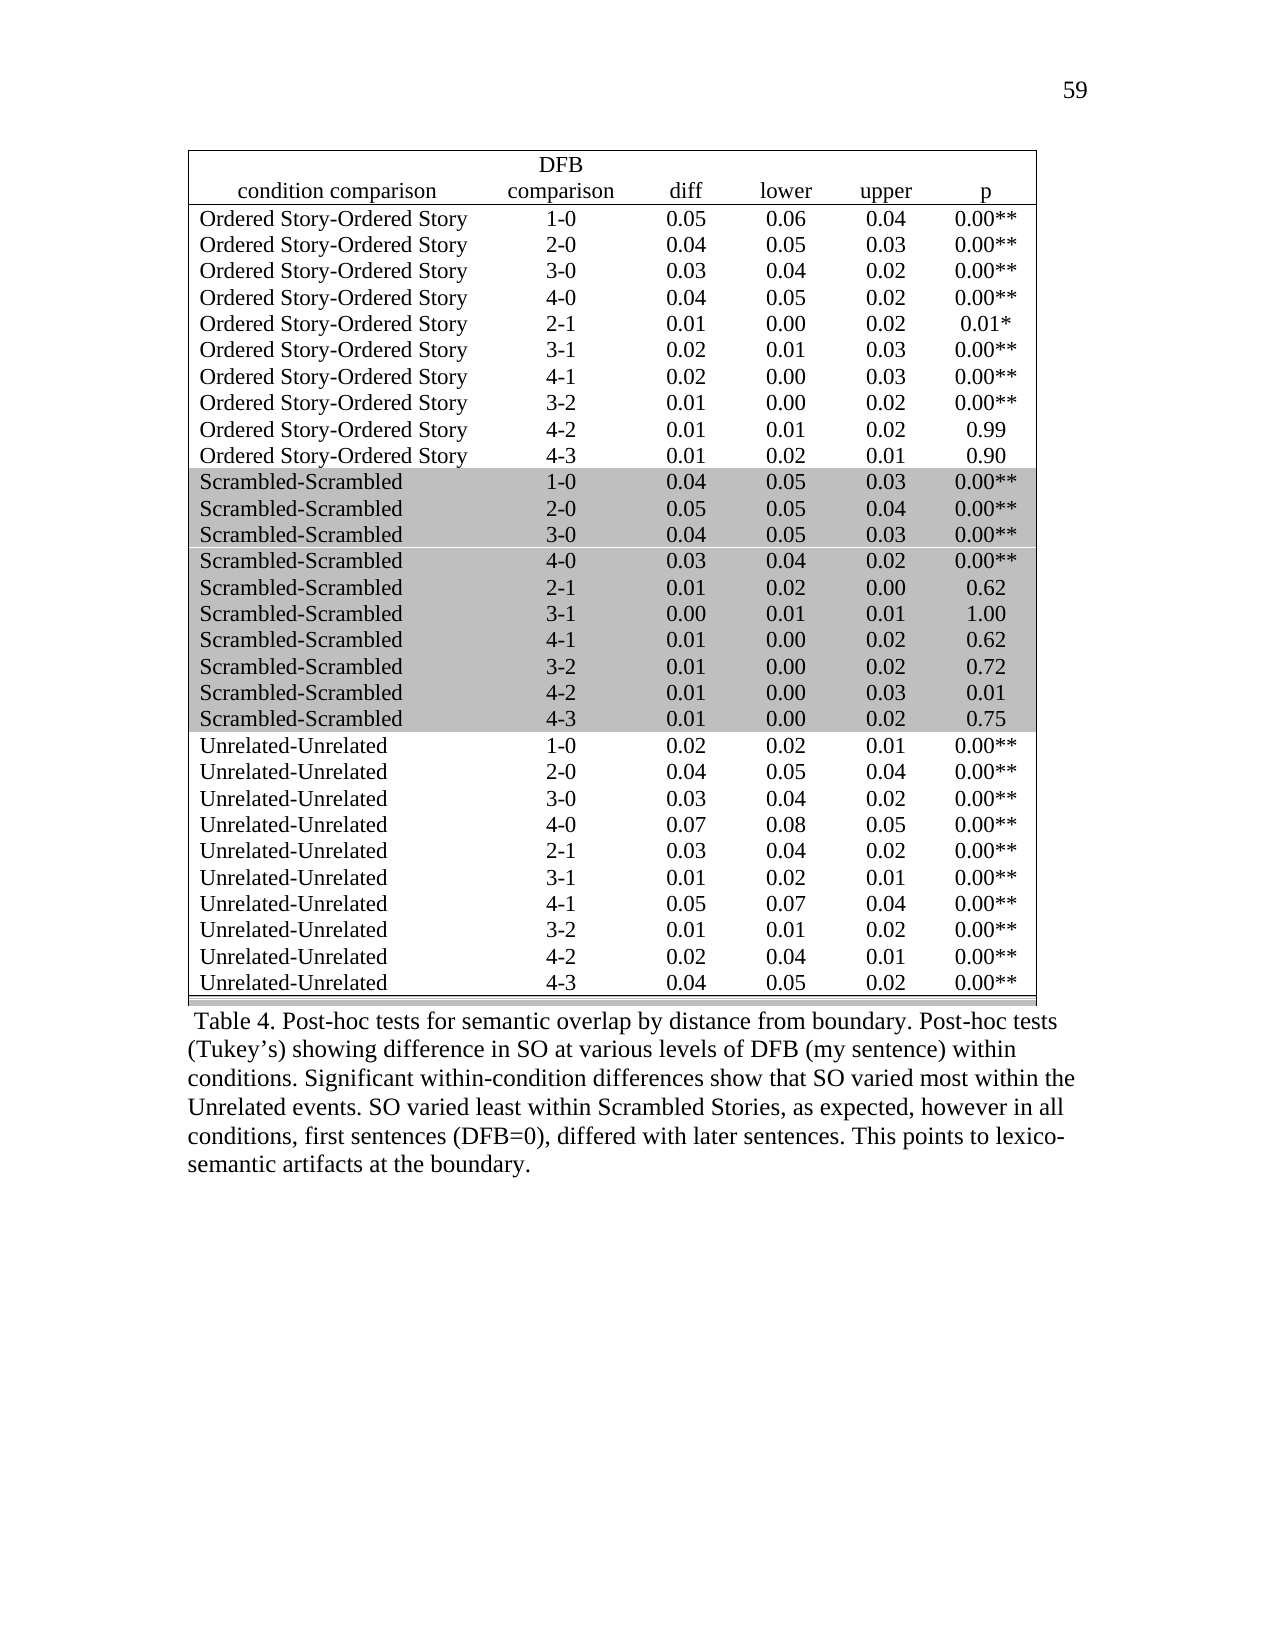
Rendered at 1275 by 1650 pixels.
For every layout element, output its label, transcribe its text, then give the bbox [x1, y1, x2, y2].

table_cell 0.00** [936, 864, 1036, 890]
table_cell 0.05 [736, 758, 836, 784]
table_cell 0.05 [836, 811, 936, 837]
table_cell 0.01 [736, 916, 836, 943]
table_cell 0.01 [636, 679, 736, 706]
table_cell 0.00** [936, 495, 1036, 521]
table_cell 0.00** [936, 389, 1036, 416]
table_cell 0.02 [836, 310, 936, 337]
table_cell 0.02 [836, 916, 936, 943]
table_cell 0.06 [736, 205, 836, 231]
table_cell 0.04 [836, 758, 936, 784]
table_cell 0.04 [836, 495, 936, 521]
table_cell 0.62 [936, 626, 1036, 653]
table_header condition comparison [189, 151, 486, 204]
table_cell 0.04 [736, 258, 836, 284]
table_cell Unrelated-Unrelated [189, 943, 486, 969]
table_cell 0.01 [636, 389, 736, 416]
table_cell 4-2 [486, 679, 636, 706]
table_cell 3-0 [486, 521, 636, 547]
table_cell 0.00** [936, 732, 1036, 758]
table_cell 0.04 [636, 969, 736, 995]
table_cell 0.01* [936, 310, 1036, 337]
table_cell 3-2 [486, 916, 636, 943]
table_cell 0.00 [736, 706, 836, 732]
table_cell 0.05 [736, 495, 836, 521]
table_cell 0.02 [636, 337, 736, 363]
table_cell 0.05 [736, 284, 836, 310]
table_cell 4-2 [486, 943, 636, 969]
table_cell 0.05 [736, 521, 836, 547]
table_header p [936, 151, 1036, 204]
table_cell 0.75 [936, 706, 1036, 732]
table_cell 0.02 [836, 626, 936, 653]
table_cell 0.05 [636, 205, 736, 231]
table_header upper [836, 151, 936, 204]
table_cell 0.01 [636, 574, 736, 600]
table_cell 4-3 [486, 706, 636, 732]
table_cell 0.00** [936, 811, 1036, 837]
table_cell 0.00** [936, 969, 1036, 995]
table_cell 3-0 [486, 258, 636, 284]
table_cell 0.62 [936, 574, 1036, 600]
table_cell 0.02 [836, 284, 936, 310]
table_cell 0.02 [836, 416, 936, 442]
table_cell 0.02 [836, 653, 936, 679]
table_cell 3-1 [486, 864, 636, 890]
table_cell 4-2 [486, 416, 636, 442]
table_cell 0.01 [836, 732, 936, 758]
text Table 4. Post-hoc tests for semantic overlap by distance from boundary. Post-hoc tests (Tukey’s) showing difference in SO at various levels of DFB (my sentence) within conditions. Significant within-condition differences show that SO varied most within the Unrelated events. SO varied least within Scrambled Stories, as expected, however in all conditions, first sentences (DFB=0), differed with later sentences. This points to lexico-semantic artifacts at the boundary. [187, 1006, 1087, 1178]
table_cell 0.07 [636, 811, 736, 837]
table_cell 0.03 [636, 837, 736, 864]
table_cell 0.01 [636, 706, 736, 732]
table_cell 4-3 [486, 442, 636, 468]
table_cell 0.03 [836, 468, 936, 495]
table_cell 0.01 [636, 310, 736, 337]
table_cell 0.00** [936, 284, 1036, 310]
table_cell 4-1 [486, 626, 636, 653]
table_cell 0.00 [736, 679, 836, 706]
table_cell 0.02 [836, 785, 936, 811]
table_header lower [736, 151, 836, 204]
table_cell Ordered Story-Ordered Story [189, 205, 486, 231]
table_cell 2-0 [486, 231, 636, 257]
table_cell 0.01 [636, 626, 736, 653]
table_cell 0.04 [636, 521, 736, 547]
table_cell 0.00** [936, 363, 1036, 389]
table_cell 0.02 [836, 389, 936, 416]
table_cell 0.03 [836, 231, 936, 257]
table_cell Scrambled-Scrambled [189, 574, 486, 600]
table_cell 0.04 [736, 548, 836, 574]
table_cell 0.04 [636, 231, 736, 257]
table_cell 0.01 [636, 442, 736, 468]
table_cell 0.00** [936, 337, 1036, 363]
table_cell 3-2 [486, 389, 636, 416]
table_cell Ordered Story-Ordered Story [189, 416, 486, 442]
table_cell Unrelated-Unrelated [189, 837, 486, 864]
table_cell Unrelated-Unrelated [189, 732, 486, 758]
table_cell 3-2 [486, 653, 636, 679]
table_cell Unrelated-Unrelated [189, 758, 486, 784]
table_cell Ordered Story-Ordered Story [189, 258, 486, 284]
table_cell 0.00** [936, 916, 1036, 943]
table_cell Unrelated-Unrelated [189, 969, 486, 995]
table_cell 0.03 [636, 785, 736, 811]
table_cell 0.00** [936, 548, 1036, 574]
table_cell 0.01 [836, 442, 936, 468]
table_cell Scrambled-Scrambled [189, 521, 486, 547]
table_cell 4-3 [486, 969, 636, 995]
table_cell Scrambled-Scrambled [189, 495, 486, 521]
table_cell 0.02 [736, 574, 836, 600]
table_cell 4-0 [486, 284, 636, 310]
table_cell 0.00** [936, 837, 1036, 864]
table_cell 0.00 [736, 626, 836, 653]
table_cell Ordered Story-Ordered Story [189, 389, 486, 416]
table_header DFB comparison [486, 151, 636, 204]
table_cell 0.02 [736, 442, 836, 468]
table_cell 0.02 [836, 258, 936, 284]
table_cell 0.05 [736, 468, 836, 495]
table_cell 0.01 [936, 679, 1036, 706]
table_cell 0.00 [836, 574, 936, 600]
table_cell Scrambled-Scrambled [189, 653, 486, 679]
table_cell Ordered Story-Ordered Story [189, 284, 486, 310]
table_cell 0.00** [936, 943, 1036, 969]
table_cell 3-1 [486, 600, 636, 626]
table_cell Ordered Story-Ordered Story [189, 310, 486, 337]
table_cell 0.04 [636, 758, 736, 784]
table_cell 2-1 [486, 837, 636, 864]
table_cell 2-1 [486, 574, 636, 600]
table_cell 0.01 [636, 653, 736, 679]
table_cell 0.02 [836, 706, 936, 732]
table_cell 2-1 [486, 310, 636, 337]
table_header diff [636, 151, 736, 204]
table_cell 0.01 [736, 337, 836, 363]
table_cell 0.02 [836, 969, 936, 995]
table_cell 0.03 [836, 337, 936, 363]
table_cell 0.04 [636, 284, 736, 310]
table_cell 0.01 [636, 416, 736, 442]
table_cell Scrambled-Scrambled [189, 679, 486, 706]
table_cell 1-0 [486, 468, 636, 495]
table_cell 1-0 [486, 732, 636, 758]
table_cell 0.03 [836, 521, 936, 547]
table_cell 0.90 [936, 442, 1036, 468]
table_cell 0.02 [636, 943, 736, 969]
table_cell Ordered Story-Ordered Story [189, 363, 486, 389]
table_cell Unrelated-Unrelated [189, 890, 486, 916]
table_cell 0.08 [736, 811, 836, 837]
table_cell 0.03 [636, 258, 736, 284]
table_cell 0.02 [836, 837, 936, 864]
table_cell 0.02 [636, 363, 736, 389]
table_cell Scrambled-Scrambled [189, 548, 486, 574]
table_cell 0.00** [936, 468, 1036, 495]
table_cell 0.00** [936, 205, 1036, 231]
table_cell 0.01 [836, 943, 936, 969]
table_cell 0.02 [836, 548, 936, 574]
table_cell 0.04 [836, 205, 936, 231]
table_cell 0.02 [736, 864, 836, 890]
table_cell 0.05 [736, 969, 836, 995]
table_cell 0.00 [636, 600, 736, 626]
table_cell 0.00** [936, 521, 1036, 547]
table_cell 0.01 [736, 600, 836, 626]
table_cell 0.00** [936, 258, 1036, 284]
table_cell Unrelated-Unrelated [189, 916, 486, 943]
table_cell 4-1 [486, 363, 636, 389]
table_cell Scrambled-Scrambled [189, 468, 486, 495]
table_cell 1.00 [936, 600, 1036, 626]
table_cell 0.00 [736, 310, 836, 337]
table_cell Unrelated-Unrelated [189, 785, 486, 811]
table_cell 2-0 [486, 758, 636, 784]
table_cell 0.99 [936, 416, 1036, 442]
table_cell 0.00** [936, 785, 1036, 811]
table_cell 0.05 [636, 495, 736, 521]
table_cell 0.05 [636, 890, 736, 916]
table_cell Ordered Story-Ordered Story [189, 337, 486, 363]
table_cell 2-0 [486, 495, 636, 521]
table_cell 0.03 [836, 363, 936, 389]
table_cell 3-1 [486, 337, 636, 363]
table_cell 0.00** [936, 758, 1036, 784]
table_cell 0.07 [736, 890, 836, 916]
table_cell 0.01 [636, 864, 736, 890]
table_cell 4-1 [486, 890, 636, 916]
table_cell 0.01 [636, 916, 736, 943]
table_cell 0.02 [636, 732, 736, 758]
table_cell 0.01 [836, 600, 936, 626]
table_cell 0.00 [736, 363, 836, 389]
table_cell 0.00** [936, 231, 1036, 257]
table_cell 4-0 [486, 811, 636, 837]
table_cell 0.04 [636, 468, 736, 495]
table_cell 0.02 [736, 732, 836, 758]
table_cell 0.04 [736, 943, 836, 969]
table_cell Unrelated-Unrelated [189, 864, 486, 890]
table_cell 0.05 [736, 231, 836, 257]
table_cell 0.01 [836, 864, 936, 890]
table_cell 3-0 [486, 785, 636, 811]
table_cell Unrelated-Unrelated [189, 811, 486, 837]
table_cell 0.04 [736, 837, 836, 864]
table_cell 0.03 [636, 548, 736, 574]
table_cell 0.03 [836, 679, 936, 706]
table_cell 1-0 [486, 205, 636, 231]
table_cell 0.04 [736, 785, 836, 811]
table_cell 0.00 [736, 653, 836, 679]
table_cell 0.72 [936, 653, 1036, 679]
table_cell Scrambled-Scrambled [189, 626, 486, 653]
table_cell 0.04 [836, 890, 936, 916]
table_cell Ordered Story-Ordered Story [189, 231, 486, 257]
table_cell Scrambled-Scrambled [189, 600, 486, 626]
table_cell Scrambled-Scrambled [189, 706, 486, 732]
table_cell 0.01 [736, 416, 836, 442]
table_cell 0.00** [936, 890, 1036, 916]
table_cell 4-0 [486, 548, 636, 574]
table_cell Ordered Story-Ordered Story [189, 442, 486, 468]
table_cell 0.00 [736, 389, 836, 416]
